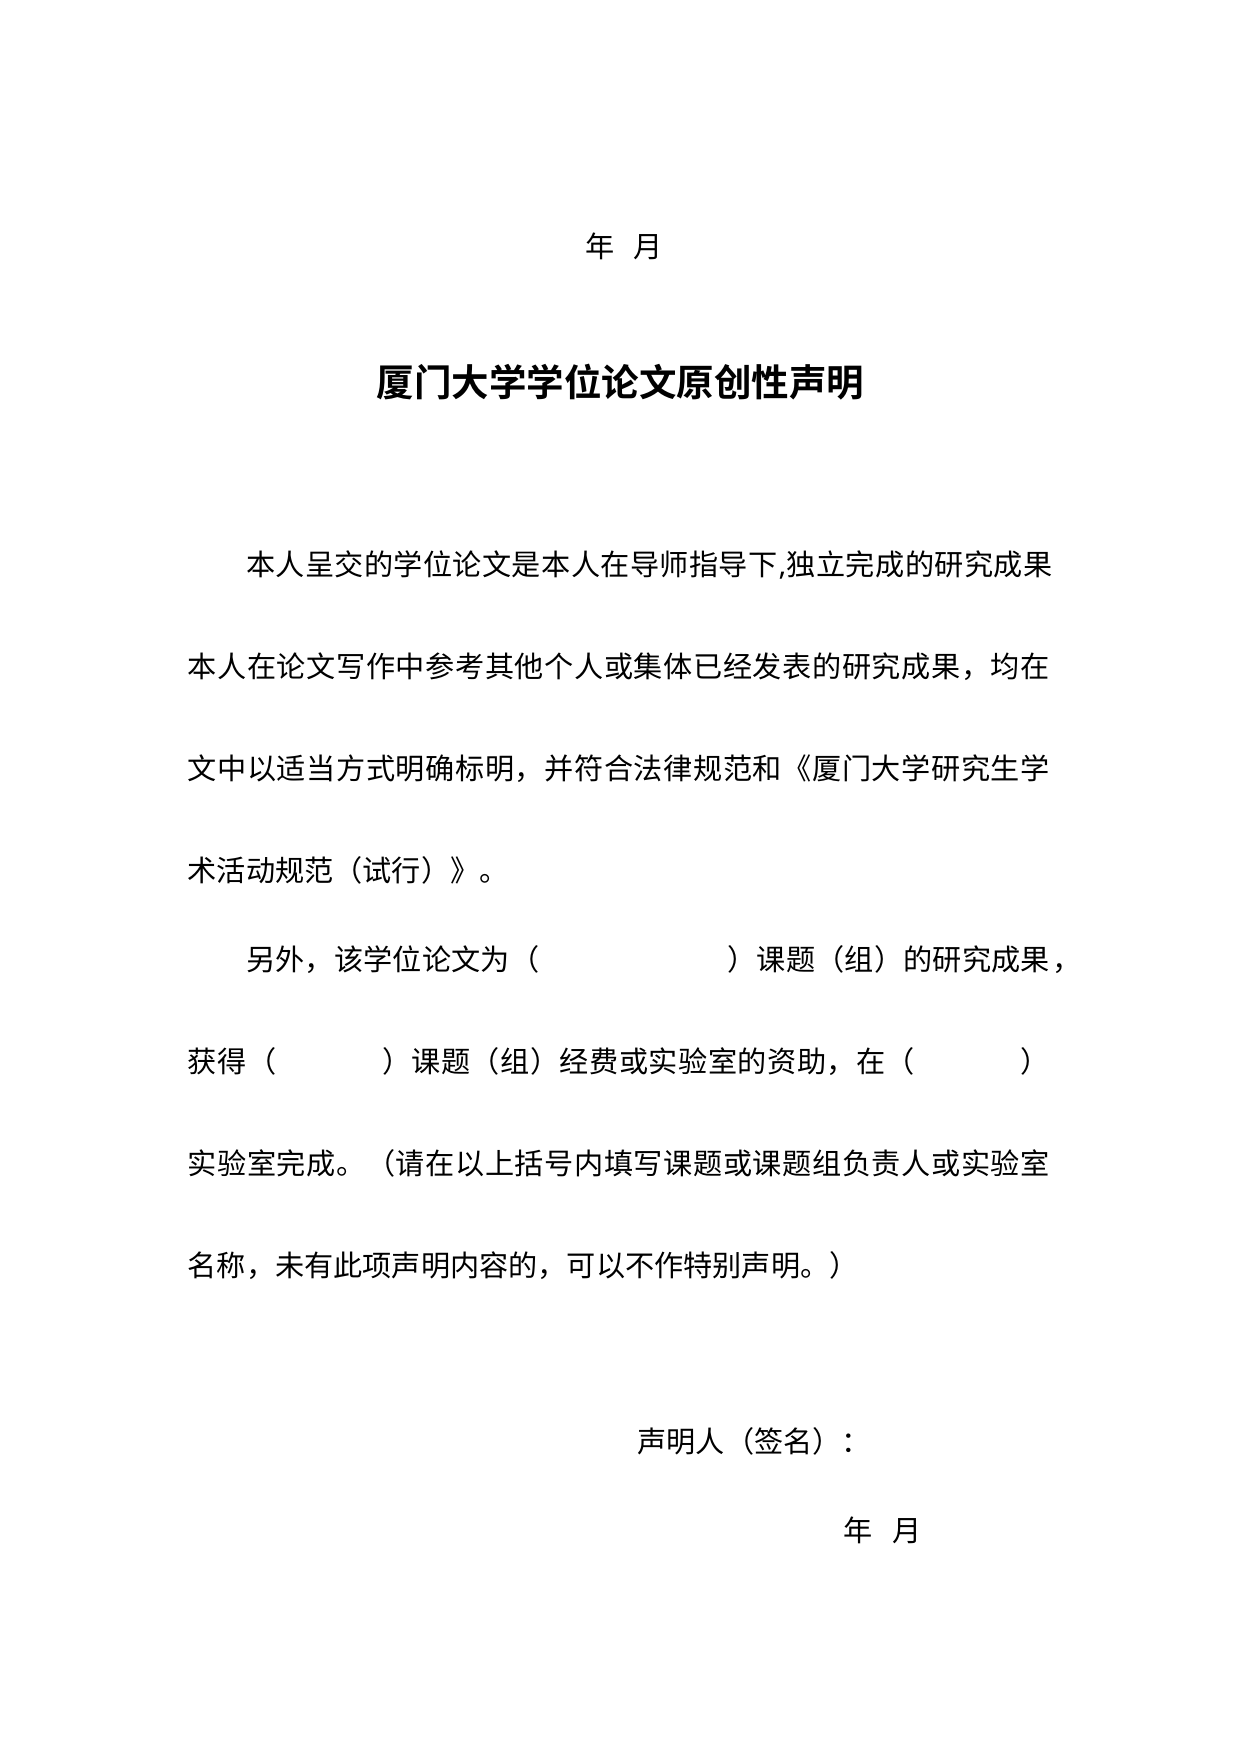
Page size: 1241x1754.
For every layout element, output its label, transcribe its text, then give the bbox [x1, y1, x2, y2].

text 声明人（签名）： [187, 1406, 1053, 1474]
text 本人呈交的学位论文是本人在导师指导下,独立完成的研究成果。本人在论文写作中参考其他个人或集体已经发表的研究成果，均在文中以适当方式明确标明，并符合法律规范和《厦门大学研究生学术活动规范（试行）》。 [187, 529, 1053, 902]
text 年 月 [187, 1495, 1053, 1563]
text 另外，该学位论文为（ ）课题（组）的研究成果，获得（ ）课题（组）经费或实验室的资助，在（ ）实验室完成。（请在以上括号内填写课题或课题组负责人或实验室名称，未有此项声明内容的，可以不作特别声明。） [187, 924, 1053, 1297]
text 年 月 [187, 223, 1053, 266]
text 厦门大学学位论文原创性声明 [187, 346, 1053, 414]
